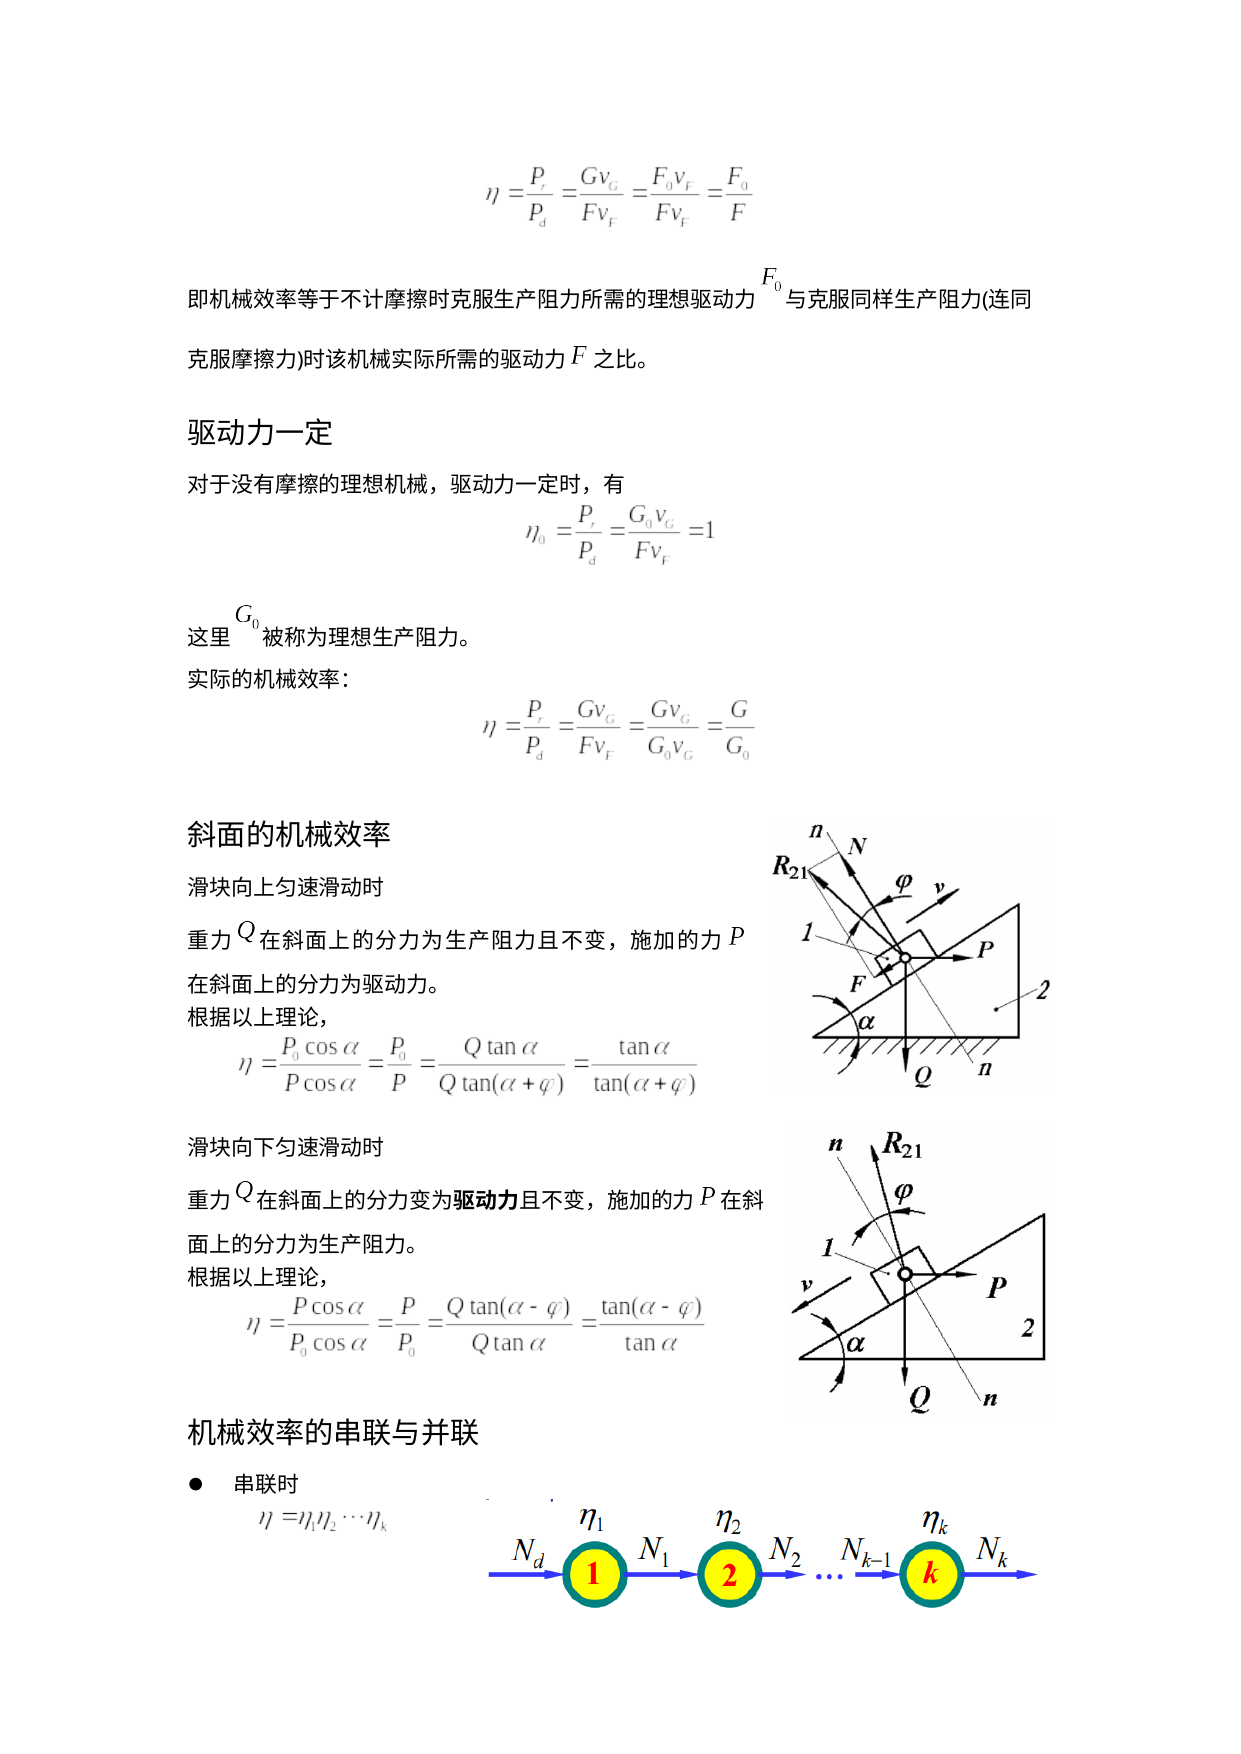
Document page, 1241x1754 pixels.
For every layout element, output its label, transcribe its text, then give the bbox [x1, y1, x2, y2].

picture [479, 1499, 1053, 1610]
list 串联时 [187, 1467, 1053, 1499]
picture [782, 1123, 1053, 1420]
text 根据以上理论， [187, 1259, 782, 1292]
text 这里被称为理想生产阻力。 [187, 597, 1053, 662]
text 重力在斜面上的分力为生产阻力且不变，施加的力在斜面上的分力为驱动力。 [187, 902, 768, 999]
text 实际的机械效率： [187, 662, 1053, 694]
text 即机械效率等于不计摩擦时克服生产阻力所需的理想驱动力与克服同样生产阻力(连同克服摩擦力)时该机械实际所需的驱动力之比。 [187, 259, 1053, 389]
picture [768, 814, 1052, 1092]
text 重力在斜面上的分力变为驱动力且不变，施加的力在斜面上的分力为生产阻力。 [187, 1162, 782, 1259]
subtitle 驱动力一定 [187, 398, 1053, 463]
text 滑块向上匀速滑动时 [187, 869, 768, 902]
text 根据以上理论， [187, 999, 768, 1032]
text 对于没有摩擦的理想机械，驱动力一定时，有 [187, 467, 1053, 499]
subtitle 机械效率的串联与并联 [187, 1398, 1053, 1463]
text 滑块向下匀速滑动时 [187, 1129, 782, 1162]
subtitle 斜面的机械效率 [187, 800, 1053, 865]
